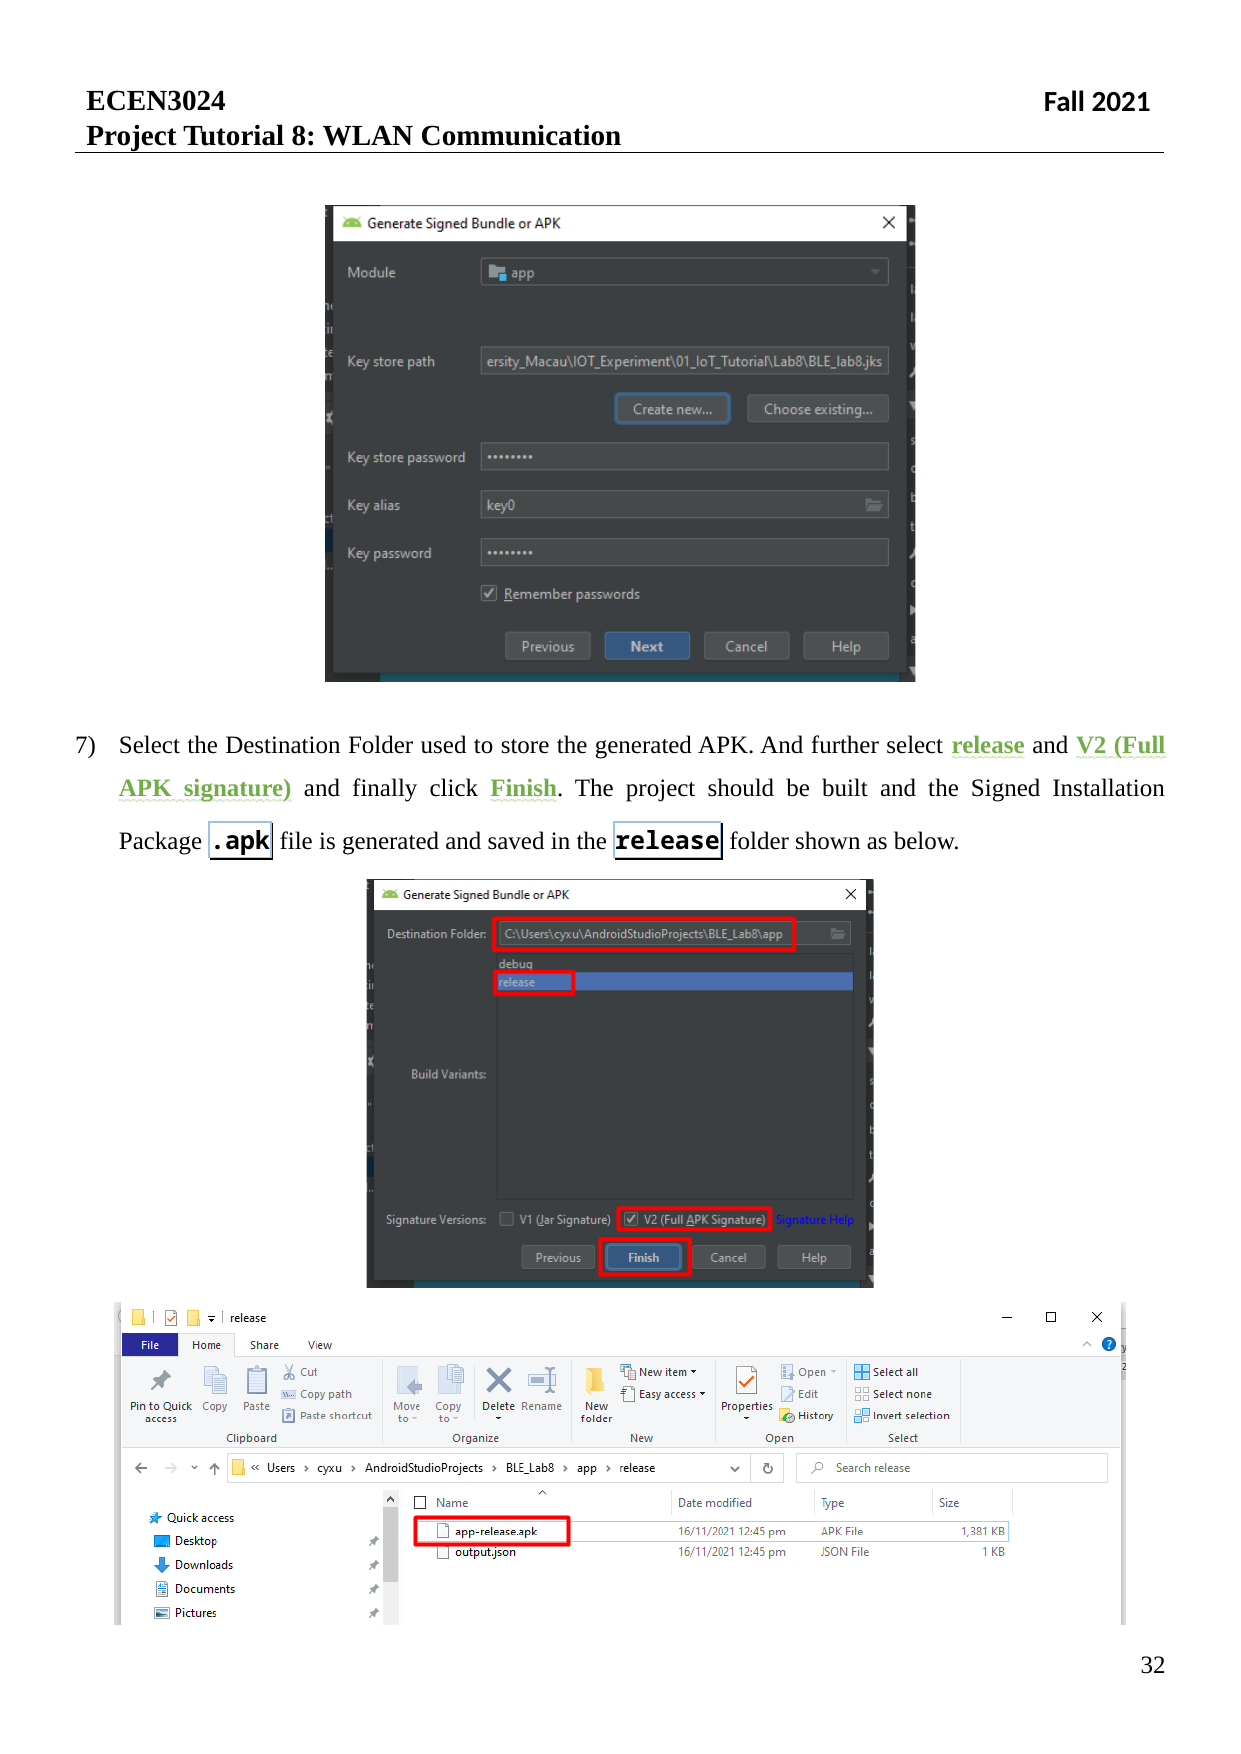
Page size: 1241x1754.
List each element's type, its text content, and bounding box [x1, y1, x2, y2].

picture [366, 879, 874, 1288]
picture [114, 1302, 1127, 1625]
list Select the Destination Folder used to store the generated APK. And further select release and V2 (Full APK signature) and finally click Finish. The project should be built and the Signed Installation Package .apk file is generated and saved in the release folder shown as below. [75, 730, 1165, 860]
picture [325, 205, 916, 682]
